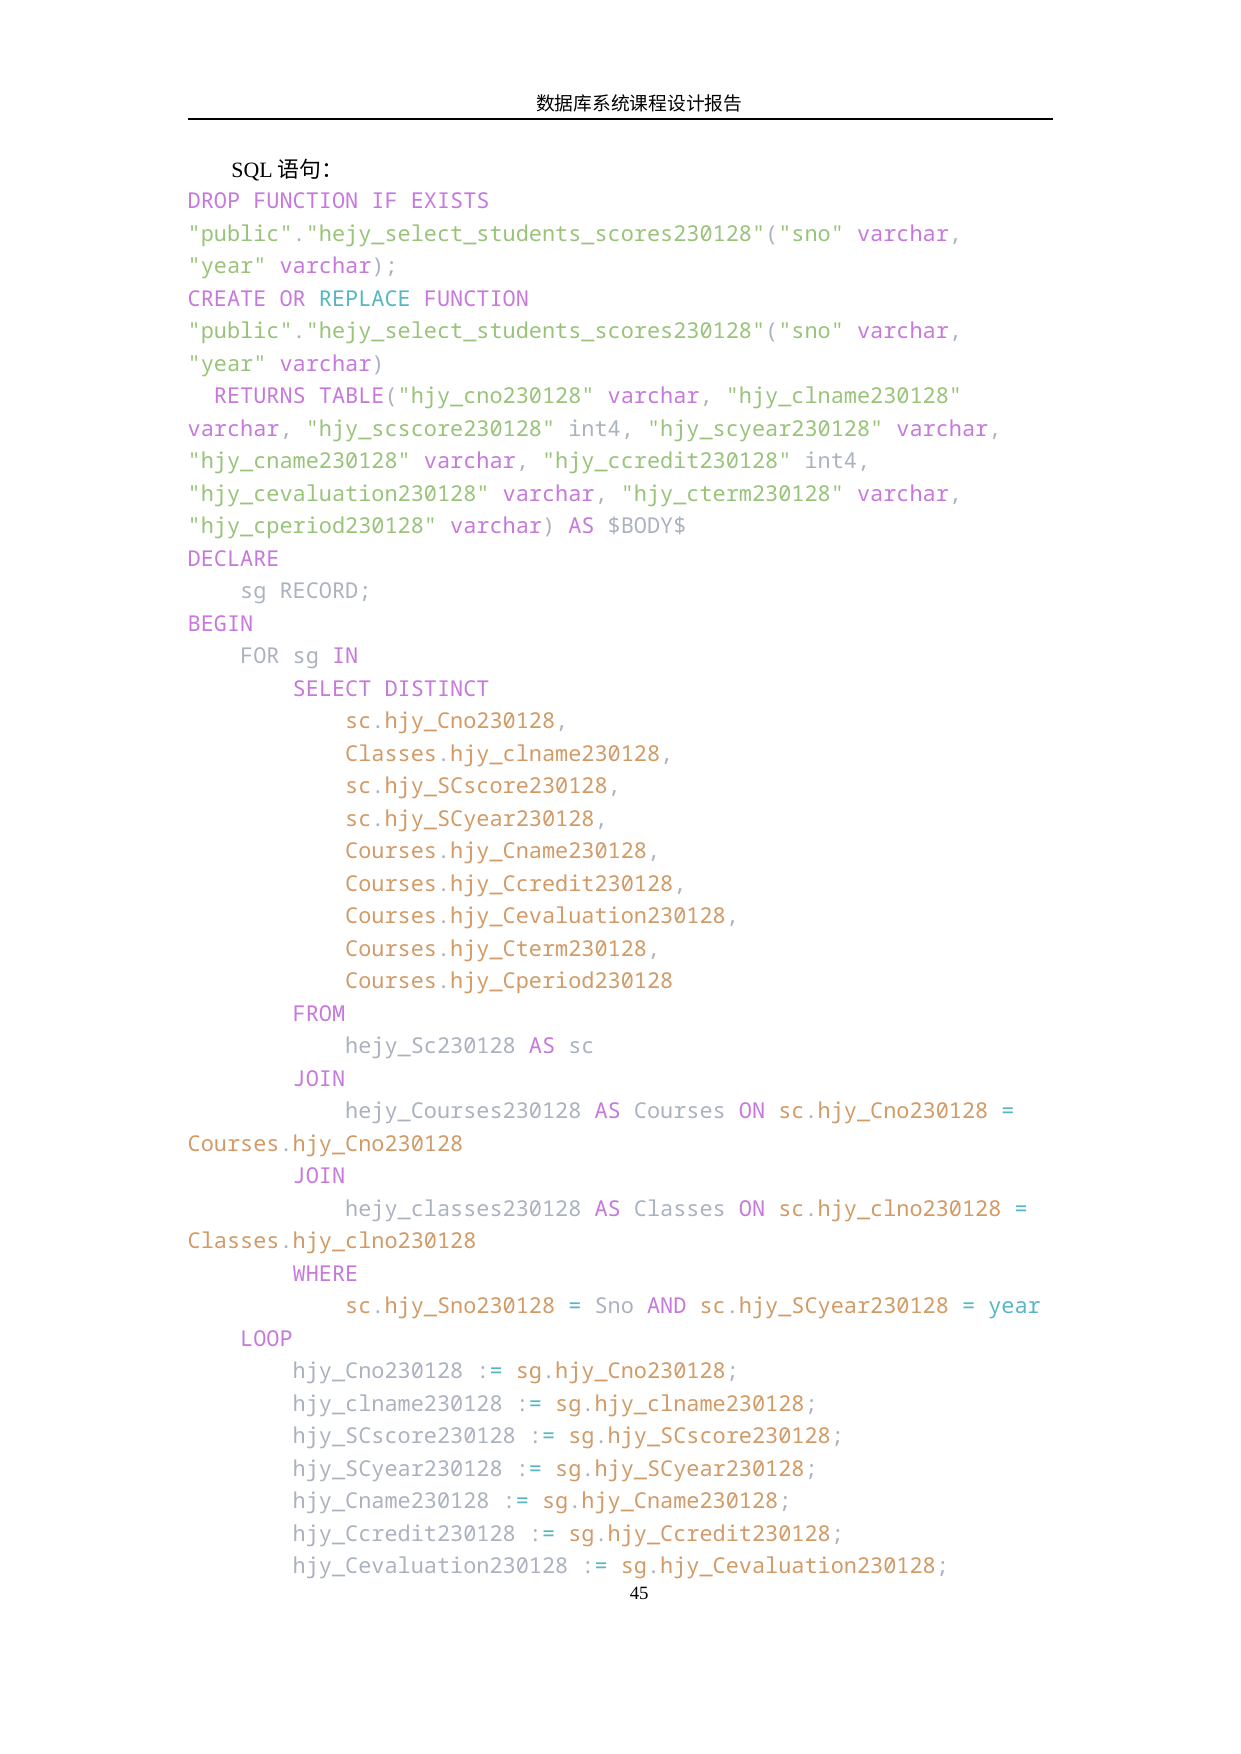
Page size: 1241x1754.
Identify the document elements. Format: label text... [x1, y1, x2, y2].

text JOIN [187, 1159, 1053, 1191]
text Courses.hjy_Cterm230128, [187, 931, 1053, 964]
text Classes.hjy_clname230128, [187, 736, 1053, 769]
text hejy_Sc230128 AS sc [187, 1029, 1053, 1061]
text hjy_Cno230128 := sg.hjy_Cno230128; [187, 1354, 1053, 1386]
text hjy_SCyear230128 := sg.hjy_SCyear230128; [187, 1451, 1053, 1484]
text hjy_clname230128 := sg.hjy_clname230128; [187, 1386, 1053, 1419]
text Courses.hjy_Ccredit230128, [187, 866, 1053, 899]
text SELECT DISTINCT [187, 671, 1053, 704]
text CREATE OR REPLACE FUNCTION "public"."hejy_select_students_scores230128"("sno" varchar, "year" varchar) [187, 281, 1053, 379]
text SQL语句： [187, 151, 1053, 184]
text FROM [187, 996, 1053, 1029]
text FOR sg IN [187, 639, 1053, 671]
text Courses.hjy_Cevaluation230128, [187, 899, 1053, 931]
text hejy_classes230128 AS Classes ON sc.hjy_clno230128 = Classes.hjy_clno230128 [187, 1191, 1053, 1256]
text sc.hjy_Sno230128 = Sno AND sc.hjy_SCyear230128 = year [187, 1289, 1053, 1321]
text sc.hjy_Cno230128, [187, 704, 1053, 736]
text Courses.hjy_Cperiod230128 [187, 964, 1053, 996]
text RETURNS TABLE("hjy_cno230128" varchar, "hjy_clname230128" varchar, "hjy_scscore230128" int4, "hjy_scyear230128" varchar, "hjy_cname230128" varchar, "hjy_ccredit230128" int4, "hjy_cevaluation230128" varchar, "hjy_cterm230128" varchar, "hjy_cperiod230128" varchar) AS $BODY$ [187, 379, 1053, 541]
text LOOP [187, 1321, 1053, 1354]
text Courses.hjy_Cname230128, [187, 834, 1053, 866]
text hjy_SCscore230128 := sg.hjy_SCscore230128; [187, 1419, 1053, 1451]
text hejy_Courses230128 AS Courses ON sc.hjy_Cno230128 = Courses.hjy_Cno230128 [187, 1094, 1053, 1159]
text DROP FUNCTION IF EXISTS "public"."hejy_select_students_scores230128"("sno" varchar, "year" varchar); [187, 184, 1053, 281]
text DECLARE [187, 541, 1053, 574]
text hjy_Ccredit230128 := sg.hjy_Ccredit230128; [187, 1516, 1053, 1549]
text sc.hjy_SCyear230128, [187, 801, 1053, 834]
text sc.hjy_SCscore230128, [187, 769, 1053, 801]
text sg RECORD; [187, 574, 1053, 606]
text BEGIN [187, 606, 1053, 639]
text WHERE [187, 1256, 1053, 1289]
text hjy_Cname230128 := sg.hjy_Cname230128; [187, 1484, 1053, 1516]
text hjy_Cevaluation230128 := sg.hjy_Cevaluation230128; [187, 1549, 1053, 1581]
text JOIN [187, 1061, 1053, 1094]
